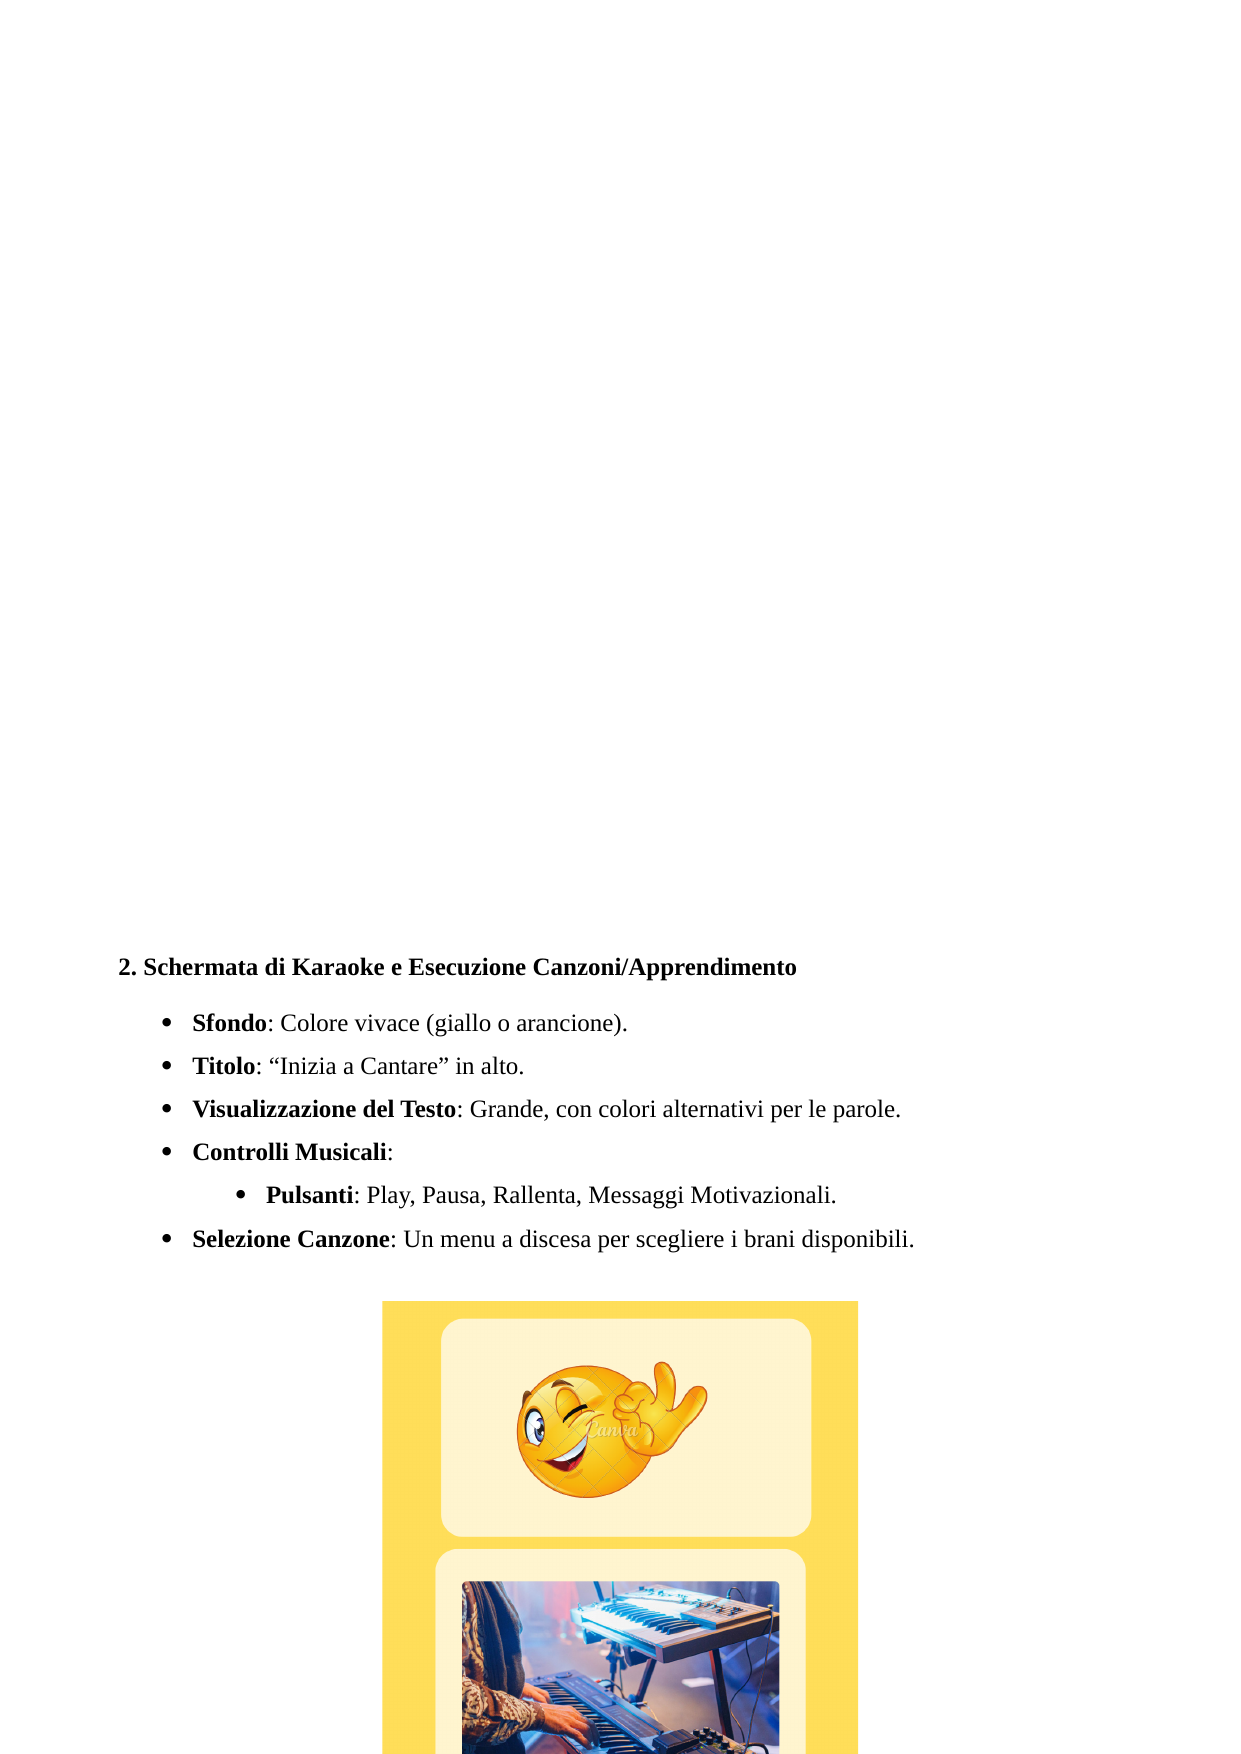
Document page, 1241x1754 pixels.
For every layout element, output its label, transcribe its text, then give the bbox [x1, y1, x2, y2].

subtitle 2. Schermata di Karaoke e Esecuzione Canzoni/Apprendimento [118, 952, 1122, 981]
list Sfondo: Colore vivace (giallo o arancione). [162, 1008, 1122, 1037]
list Titolo: “Inizia a Cantare” in alto. [162, 1051, 1122, 1080]
list Selezione Canzone: Un menu a discesa per scegliere i brani disponibili. [162, 1224, 1122, 1252]
list Pulsanti: Play, Pausa, Rallenta, Messaggi Motivazionali. [236, 1181, 1122, 1209]
picture [382, 1301, 859, 1754]
list Visualizzazione del Testo: Grande, con colori alternativi per le parole. [162, 1094, 1122, 1123]
list Controlli Musicali: [162, 1137, 1122, 1166]
